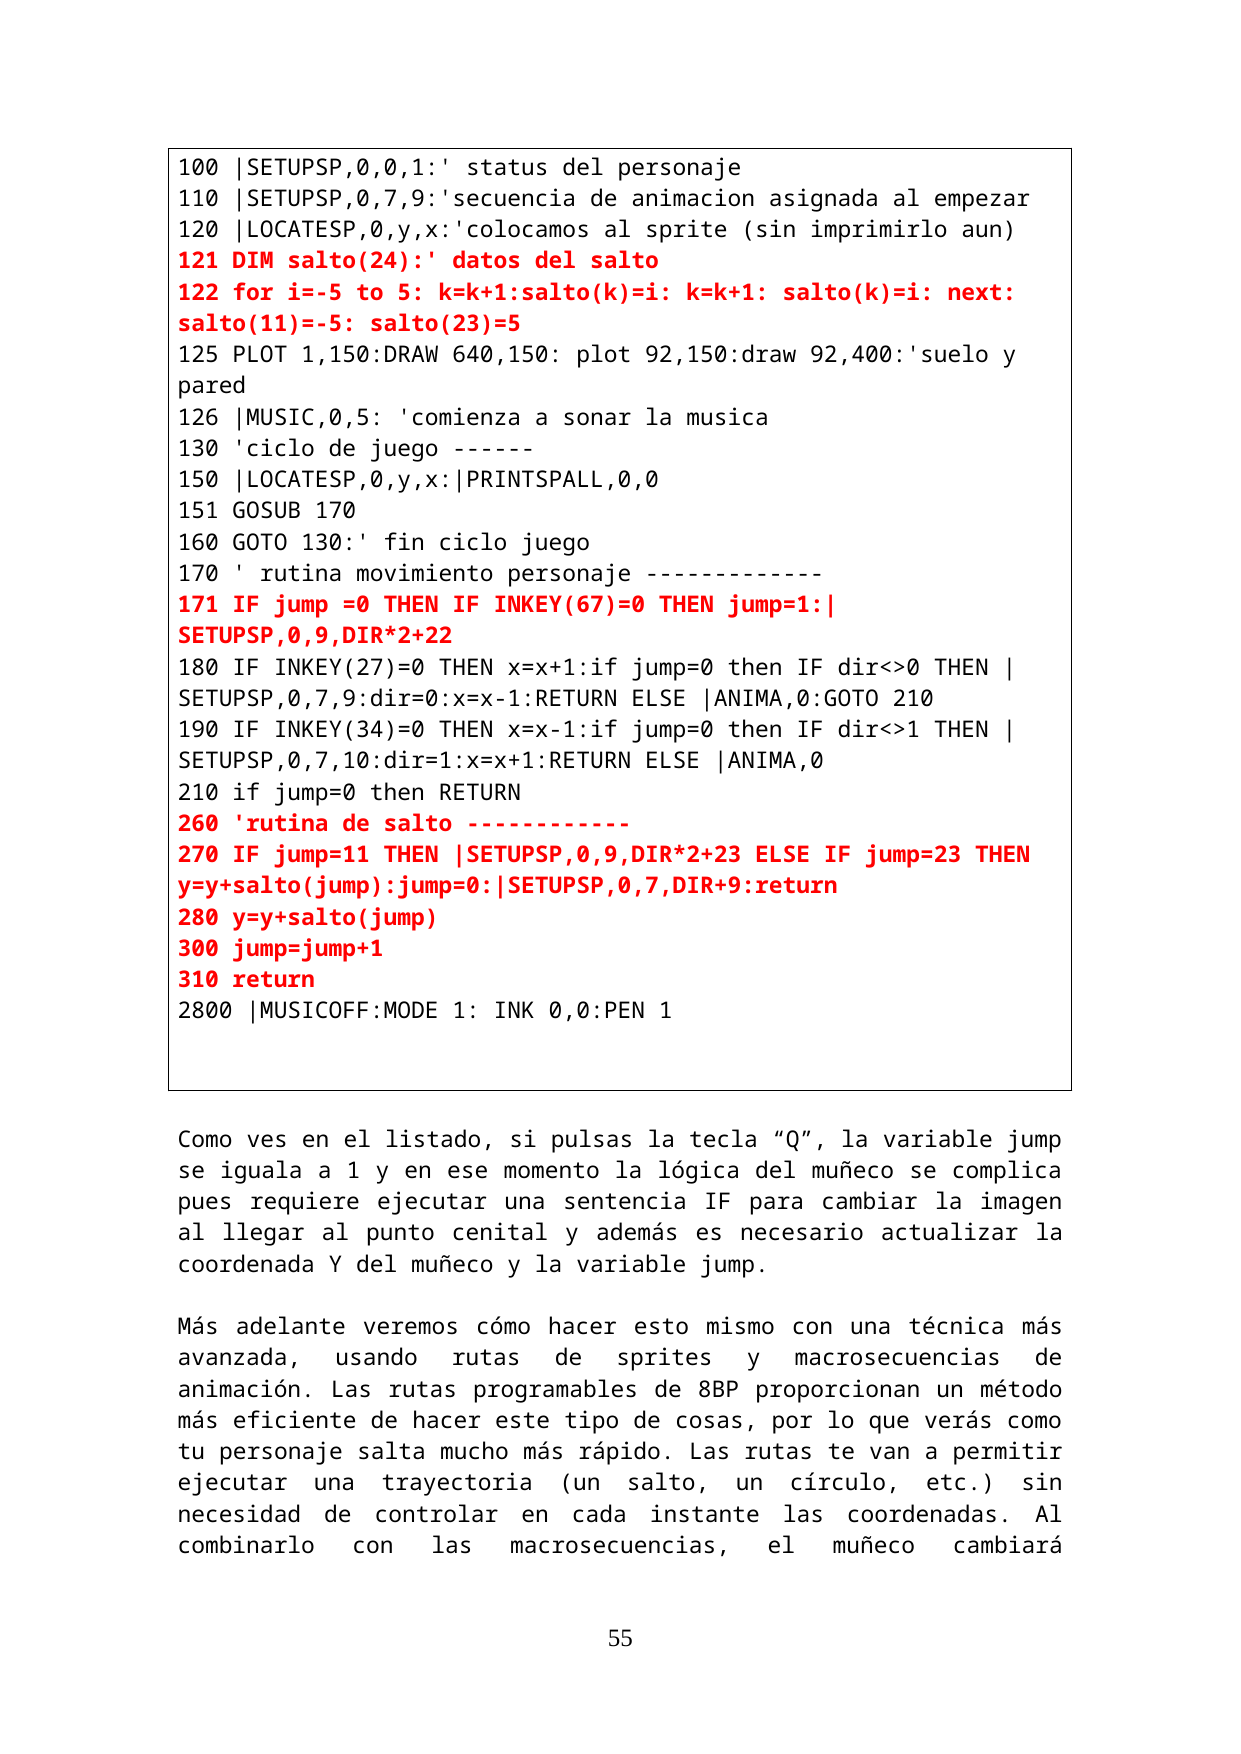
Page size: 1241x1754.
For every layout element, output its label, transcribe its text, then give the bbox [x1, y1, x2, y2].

text 180 IF INKEY(27)=0 THEN x=x+1:if jump=0 then IF dir<>0 THEN |SETUPSP,0,7,9:dir=0:x=x-1:RETURN ELSE |ANIMA,0:GOTO 210 [177, 651, 1063, 713]
text 190 IF INKEY(34)=0 THEN x=x-1:if jump=0 then IF dir<>1 THEN |SETUPSP,0,7,10:dir=1:x=x+1:RETURN ELSE |ANIMA,0 [177, 713, 1063, 776]
text 310 return [177, 963, 1063, 994]
text 280 y=y+salto(jump) [177, 901, 1063, 932]
text 171 IF jump =0 THEN IF INKEY(67)=0 THEN jump=1:|SETUPSP,0,9,DIR*2+22 [177, 588, 1063, 651]
text 260 'rutina de salto ------------ [177, 807, 1063, 838]
text 122 for i=-5 to 5: k=k+1:salto(k)=i: k=k+1: salto(k)=i: next: salto(11)=-5: salto(23)=5 [177, 276, 1063, 338]
text 126 |MUSIC,0,5: 'comienza a sonar la musica [177, 401, 1063, 432]
text 100 |SETUPSP,0,0,1:' status del personaje [169, 149, 1071, 182]
text 121 DIM salto(24):' datos del salto [177, 244, 1063, 276]
text 300 jump=jump+1 [177, 932, 1063, 963]
text 130 'ciclo de juego ------ [177, 432, 1063, 463]
text 151 GOSUB 170 [177, 494, 1063, 526]
text 160 GOTO 130:' fin ciclo juego [177, 526, 1063, 557]
text 110 |SETUPSP,0,7,9:'secuencia de animacion asignada al empezar [177, 182, 1063, 213]
text 2800 |MUSICOFF:MODE 1: INK 0,0:PEN 1 [177, 994, 1063, 1026]
text 170 ' rutina movimiento personaje ------------- [177, 557, 1063, 588]
text 270 IF jump=11 THEN |SETUPSP,0,9,DIR*2+23 ELSE IF jump=23 THEN y=y+salto(jump):jump=0:|SETUPSP,0,7,DIR+9:return [177, 838, 1063, 901]
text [177, 1310, 1063, 1560]
text 125 PLOT 1,150:DRAW 640,150: plot 92,150:draw 92,400:'suelo y pared [177, 338, 1063, 401]
text Como ves en el listado, si pulsas la tecla “Q”, la variable jump se iguala a 1 y en ese momento la lógica del muñeco se complica pues requiere ejecutar una sentencia IF para cambiar la imagen al llegar al punto cenital y además es necesario actualizar la coordenada Y del muñeco y la variable jump. [177, 1123, 1063, 1279]
text 120 |LOCATESP,0,y,x:'colocamos al sprite (sin imprimirlo aun) [177, 213, 1063, 244]
text 150 |LOCATESP,0,y,x:|PRINTSPALL,0,0 [177, 463, 1063, 494]
text 210 if jump=0 then RETURN [177, 776, 1063, 807]
